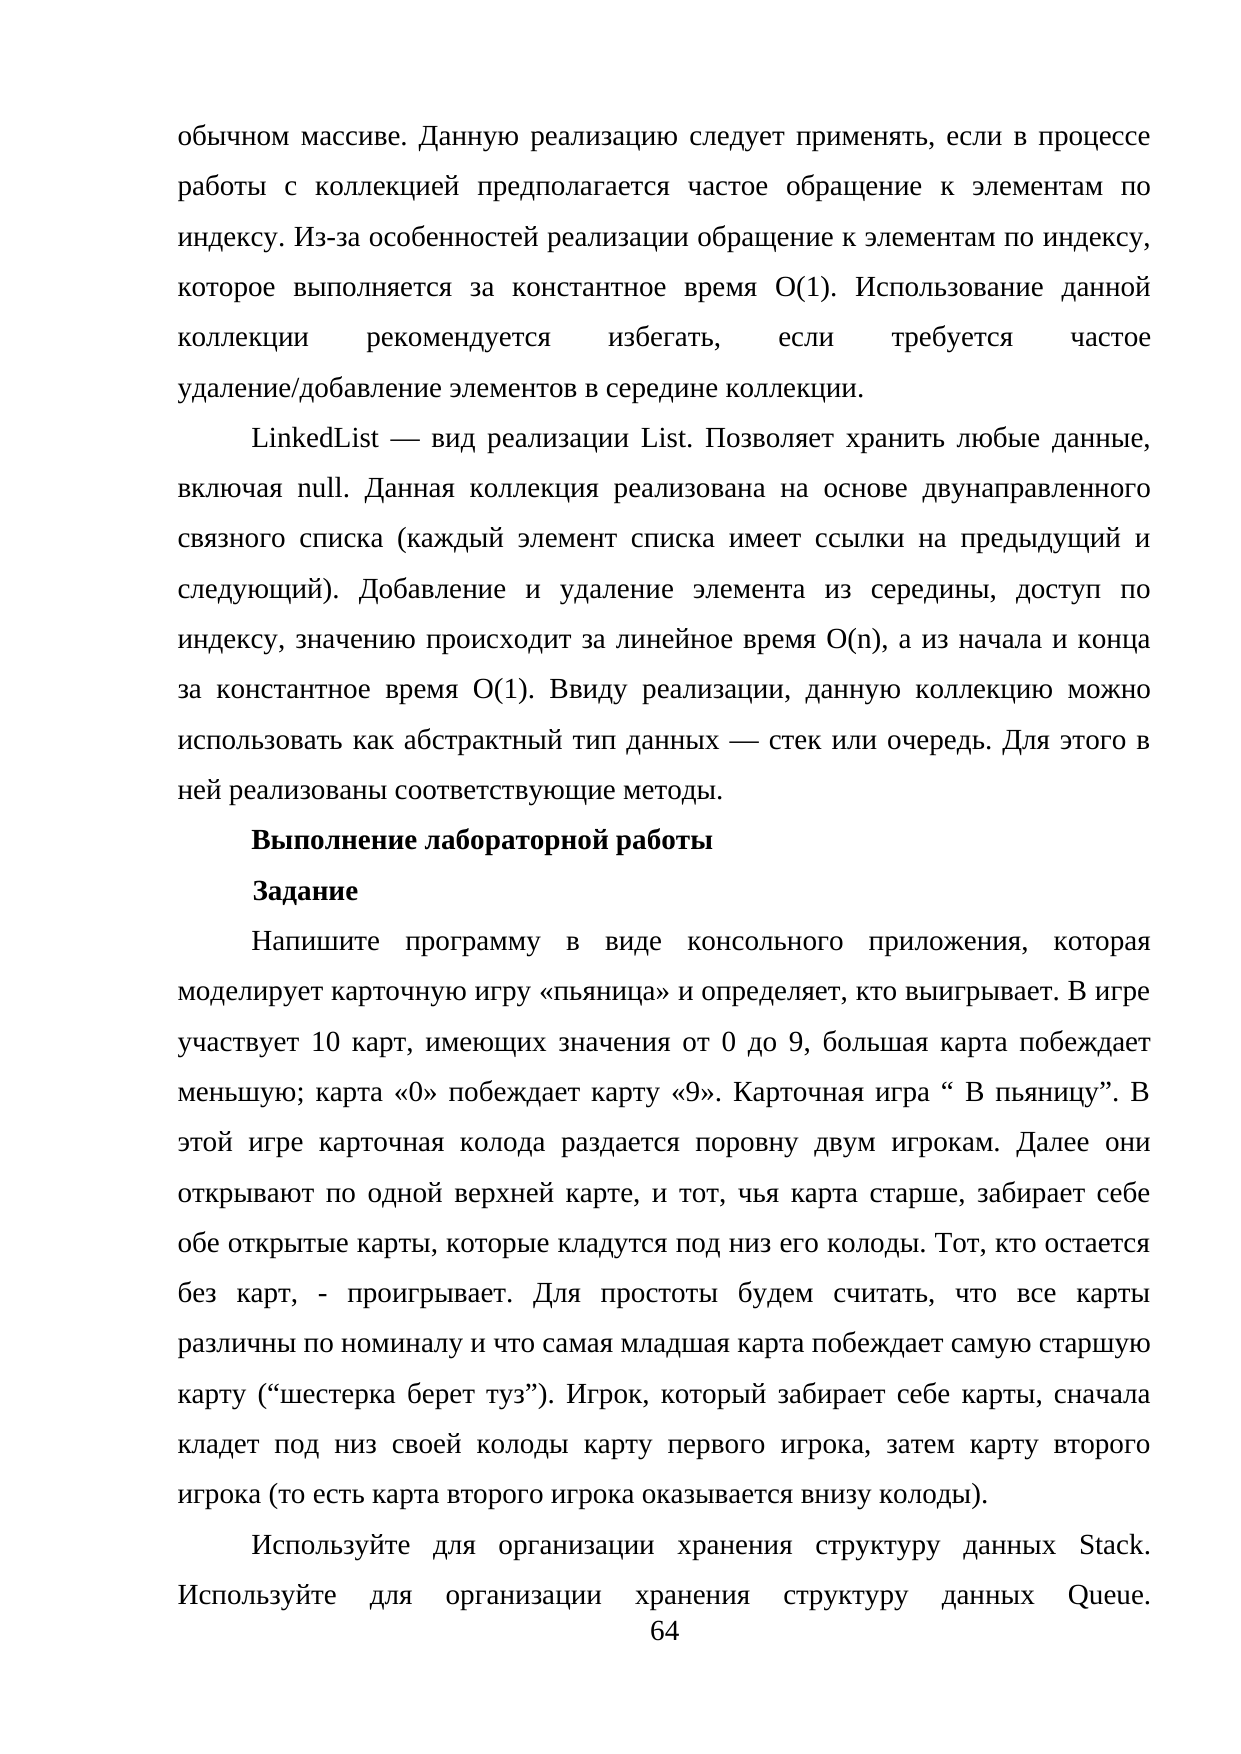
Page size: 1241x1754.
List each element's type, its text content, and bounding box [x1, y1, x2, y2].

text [177, 923, 1152, 1611]
text Задание [252, 873, 1152, 906]
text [177, 118, 1152, 403]
text Выполнение лабораторной работы [177, 822, 1152, 856]
text LinkedList — вид реализации List. Позволяет хранить любые данные, включая null. Данная коллекция реализована на основе двунаправленного связного списка (каждый элемент списка имеет ссылки на предыдущий и следующий). Добавление и удаление элемента из середины, доступ по индексу, значению происходит за линейное время O(n), а из начала и конца за константное время O(1). Ввиду реализации, данную коллекцию можно использовать как абстрактный тип данных — стек или очередь. Для этого в ней реализованы соответствующие методы. [177, 420, 1152, 806]
